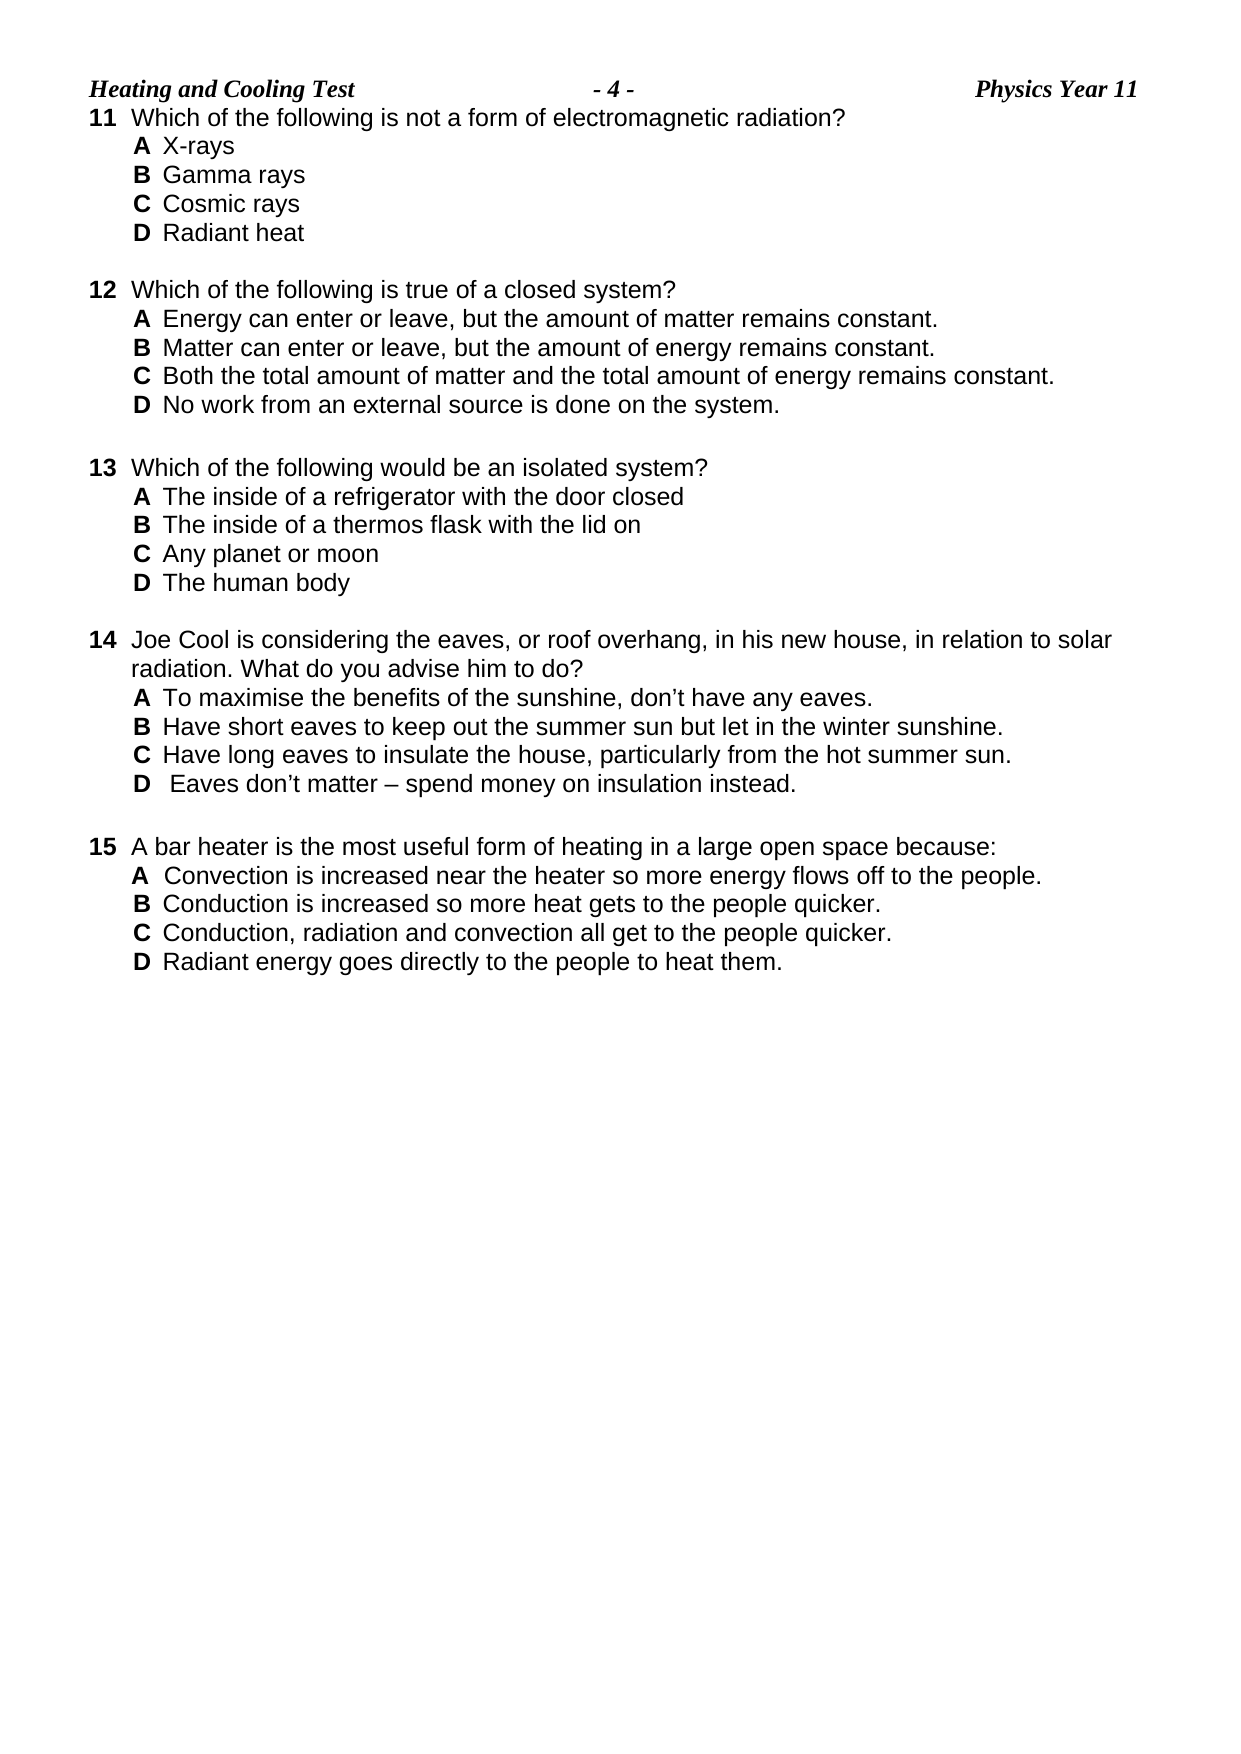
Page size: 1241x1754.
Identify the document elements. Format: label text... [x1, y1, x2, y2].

list C Both the total amount of matter and the total amount of energy remains constant. [133, 361, 1152, 390]
list A Convection is increased near the heater so more energy flows off to the people. [131, 861, 1152, 889]
list B Matter can enter or leave, but the amount of energy remains constant. [133, 333, 1152, 361]
list B The inside of a thermos flask with the lid on [133, 510, 1152, 539]
list C Any planet or moon [133, 539, 1152, 568]
list D No work from an external source is done on the system. [133, 390, 1152, 419]
list C Cosmic rays [133, 189, 1152, 218]
list A The inside of a refrigerator with the door closed [133, 482, 1152, 510]
list A Energy can enter or leave, but the amount of matter remains constant. [133, 304, 1152, 333]
list C Conduction, radiation and convection all get to the people quicker. [133, 918, 1152, 947]
list D The human body [133, 568, 1152, 597]
list D Eaves don’t matter – spend money on insulation instead. [133, 769, 1152, 798]
list 14 Joe Cool is considering the eaves, or roof overhang, in his new house, in relation to solar radiation. What do you advise him to do? [89, 625, 1152, 683]
list 13 Which of the following would be an isolated system? [89, 453, 1152, 482]
list B Gamma rays [133, 160, 1152, 189]
list C Have long eaves to insulate the house, particularly from the hot summer sun. [133, 740, 1152, 769]
list A X-rays [133, 131, 1152, 160]
list A To maximise the benefits of the sunshine, don’t have any eaves. [133, 683, 1152, 712]
list 12 Which of the following is true of a closed system? [89, 275, 1152, 304]
list D Radiant energy goes directly to the people to heat them. [133, 947, 1152, 976]
list D Radiant heat [133, 218, 1152, 246]
list 15 A bar heater is the most useful form of heating in a large open space because: [89, 832, 1152, 861]
list B Have short eaves to keep out the summer sun but let in the winter sunshine. [133, 712, 1152, 740]
list B Conduction is increased so more heat gets to the people quicker. [133, 889, 1152, 918]
list 11 Which of the following is not a form of electromagnetic radiation? [89, 103, 1152, 131]
